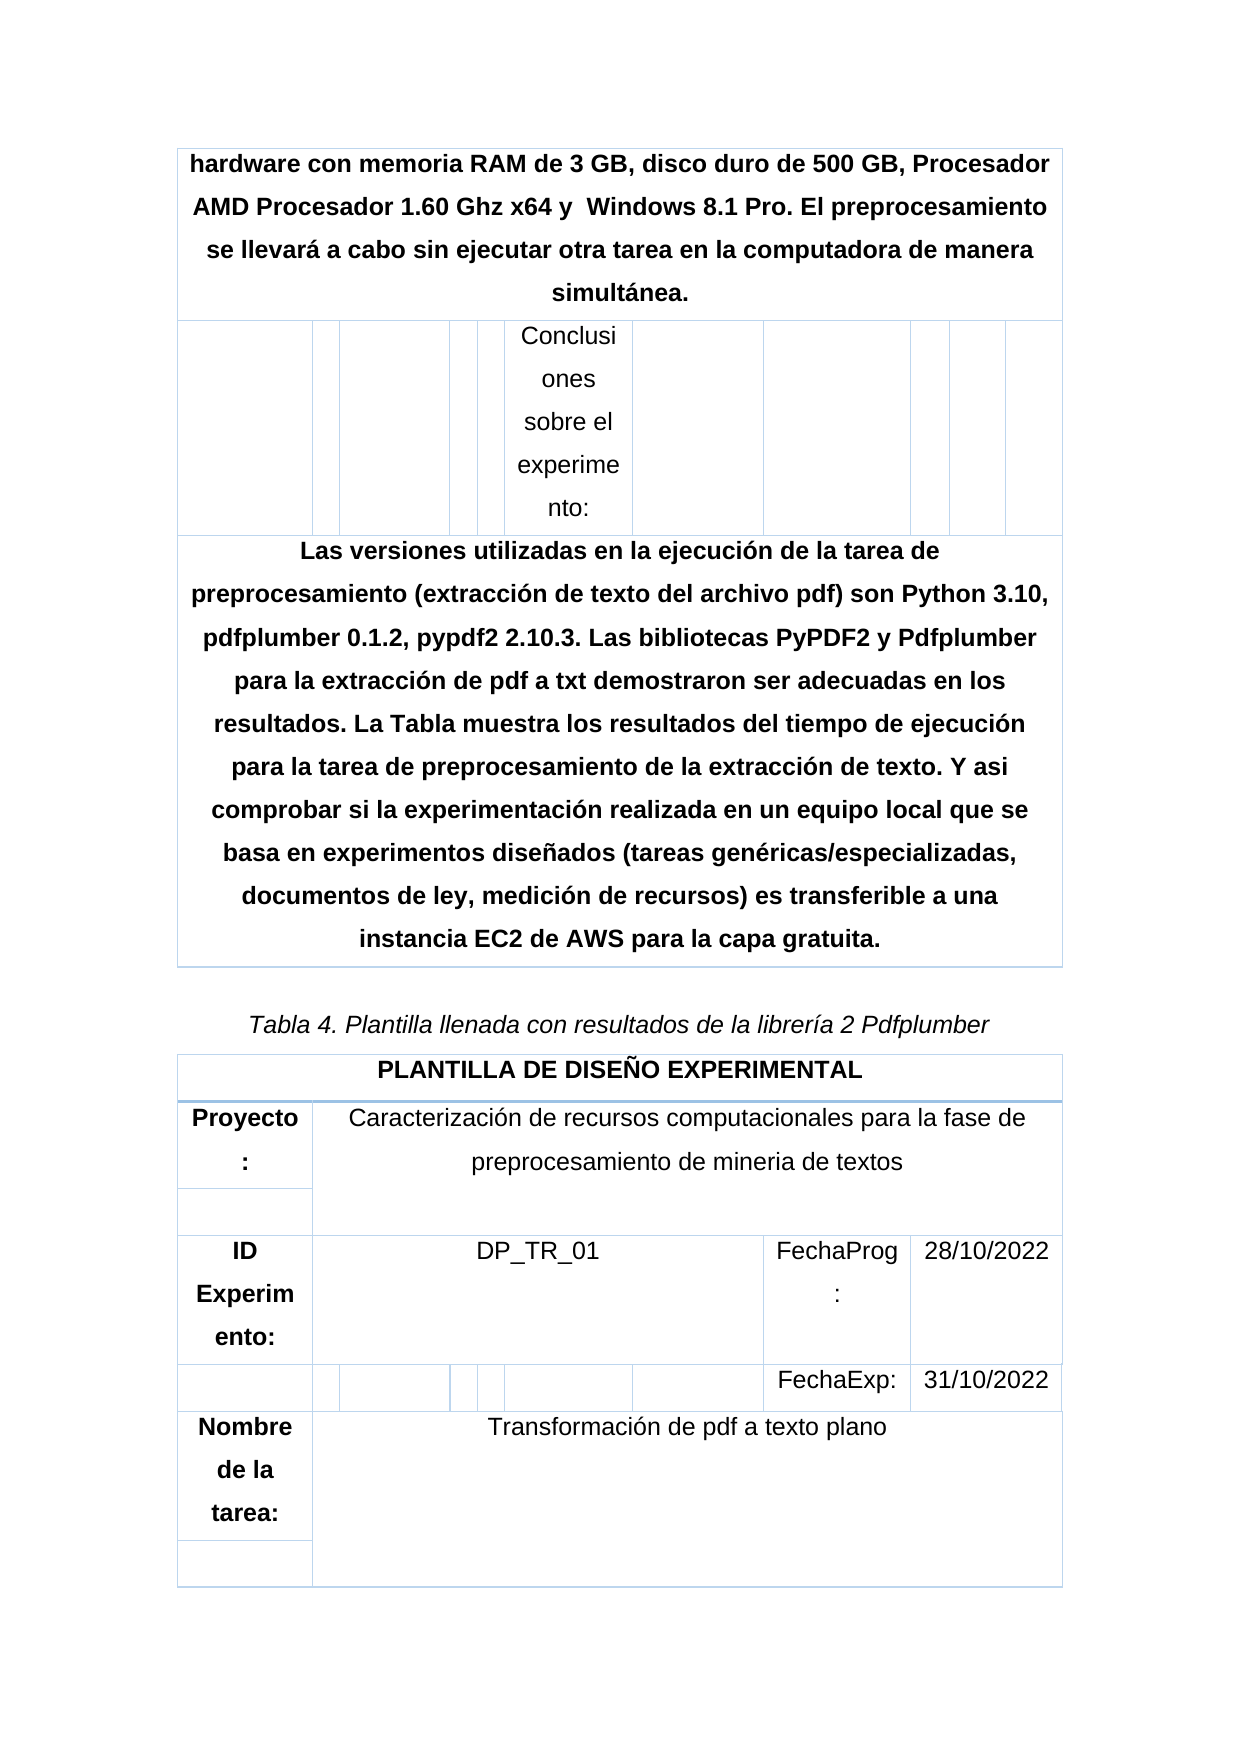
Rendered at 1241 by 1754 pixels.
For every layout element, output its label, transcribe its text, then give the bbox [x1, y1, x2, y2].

table_cell [633, 1365, 763, 1411]
table_cell [633, 321, 763, 535]
table_cell [764, 321, 910, 535]
table_cell [178, 321, 312, 535]
table_cell [313, 321, 339, 535]
table_cell Proyecto: [178, 1103, 312, 1188]
table_cell Caracterización de recursos computacionales para la fase de preprocesamiento de mineria de textos [313, 1103, 1062, 1235]
table_cell [451, 1365, 477, 1411]
table_cell FechaProg: [764, 1236, 910, 1364]
table_cell [178, 1189, 312, 1235]
table_cell [450, 321, 477, 535]
table_cell Nombre de la tarea: [178, 1412, 312, 1540]
table_cell [340, 1365, 449, 1411]
table_cell [340, 321, 449, 535]
table_cell Transformación de pdf a texto plano [313, 1412, 1062, 1586]
table_cell [950, 321, 1005, 535]
text Tabla 4. Plantilla llenada con resultados de la librería 2 Pdfplumber [177, 1011, 1063, 1039]
table_cell [505, 1365, 632, 1411]
table_cell FechaExp: [764, 1365, 910, 1411]
table_cell ID Experimento: [178, 1236, 312, 1364]
table_cell 31/10/2022 [911, 1365, 1061, 1411]
table_cell [313, 1365, 339, 1411]
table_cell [178, 149, 1062, 320]
table_cell [178, 1365, 312, 1411]
table_cell 28/10/2022 [911, 1236, 1062, 1364]
table_cell [478, 1365, 504, 1411]
table_cell Las versiones utilizadas en la ejecución de la tarea de preprocesamiento (extracción de texto del archivo pdf) son Python 3.10, pdfplumber 0.1.2, pypdf2 2.10.3. Las bibliotecas PyPDF2 y Pdfplumber para la extracción de pdf a txt demostraron ser adecuadas en los resultados. La Tabla muestra los resultados del tiempo de ejecución para la tarea de preprocesamiento de la extracción de texto. Y asi comprobar si la experimentación realizada en un equipo local que se basa en experimentos diseñados (tareas genéricas/especializadas, documentos de ley, medición de recursos) es transferible a una instancia EC2 de AWS para la capa gratuita. [178, 536, 1062, 966]
table_cell [178, 1541, 312, 1586]
table_cell DP_TR_01 [313, 1236, 763, 1364]
table_cell [911, 321, 949, 535]
table_header PLANTILLA DE DISEÑO EXPERIMENTAL [178, 1055, 1062, 1100]
table_cell [478, 321, 504, 535]
table_cell Conclusiones sobre el experimento: [505, 321, 632, 535]
table_cell [1006, 321, 1062, 535]
